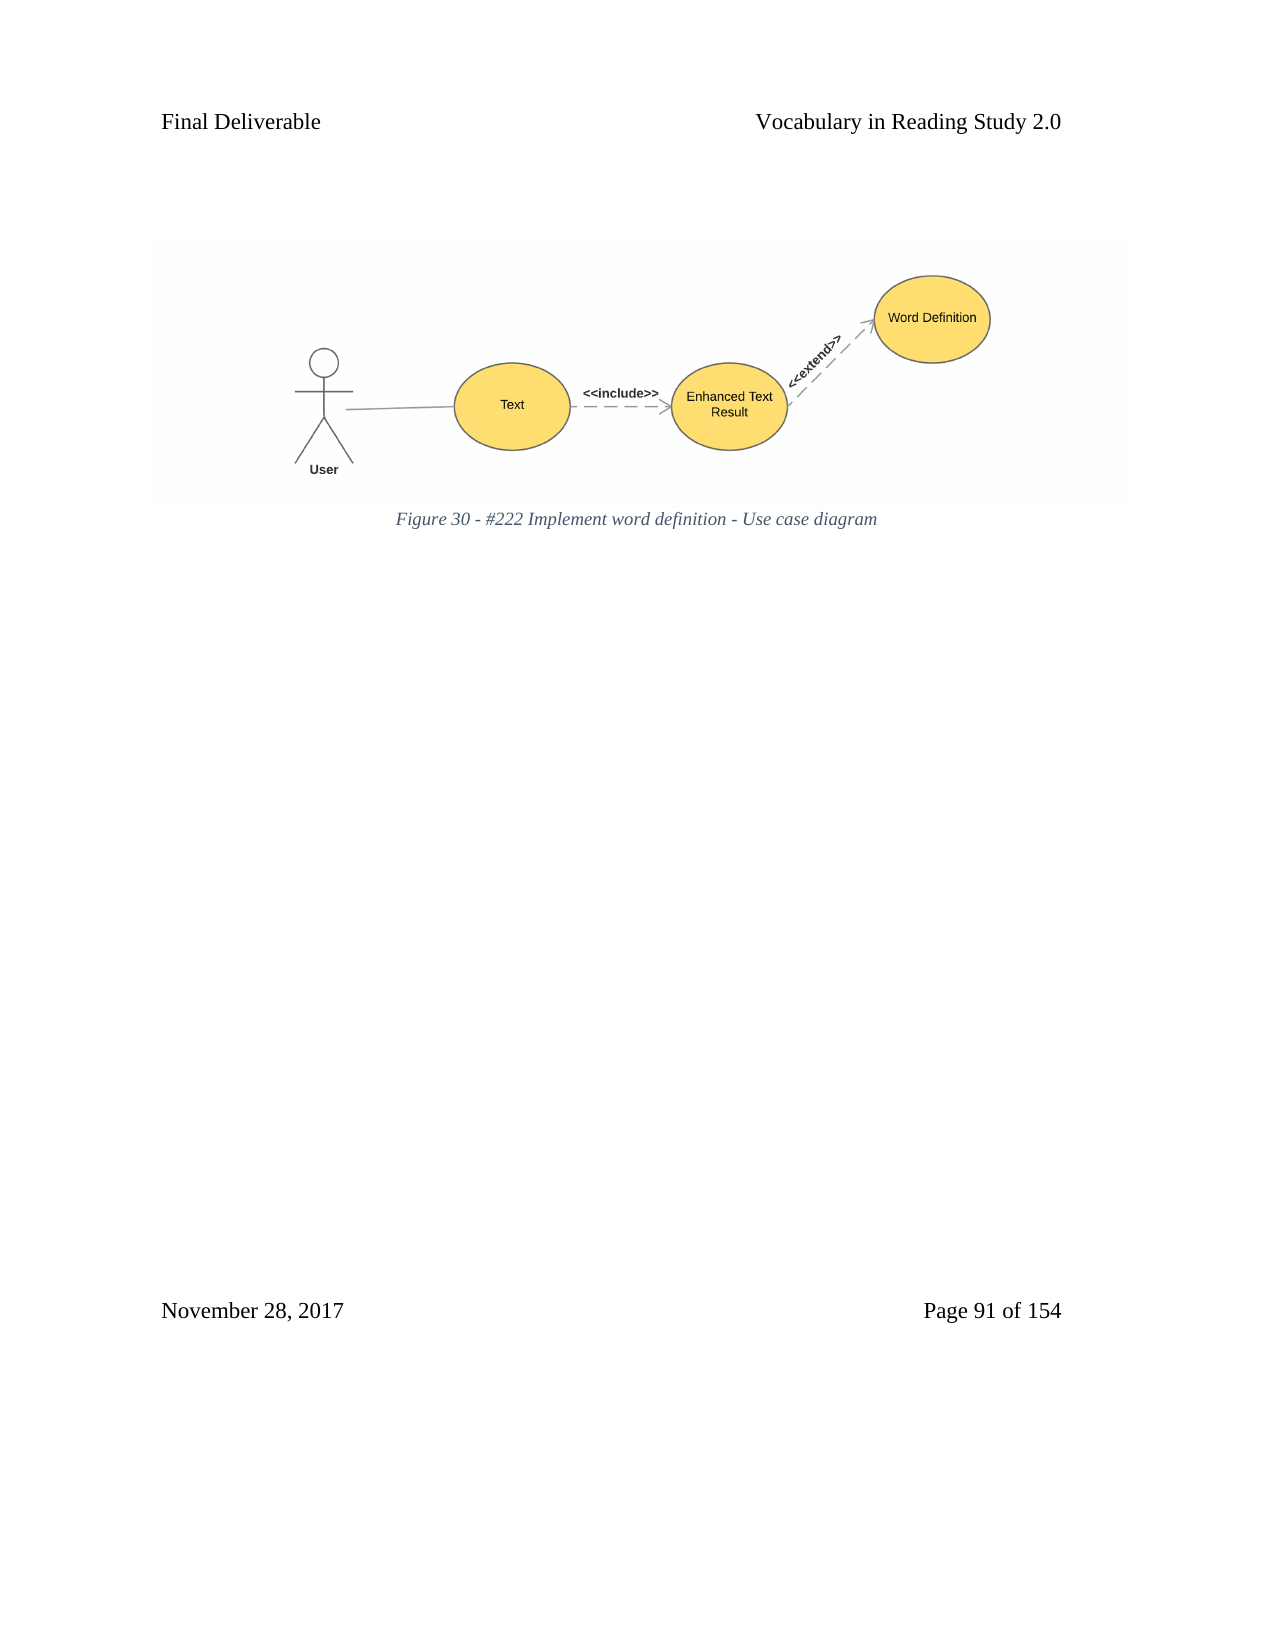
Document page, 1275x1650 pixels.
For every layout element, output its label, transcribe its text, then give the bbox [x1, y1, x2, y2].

picture [150, 235, 1125, 508]
